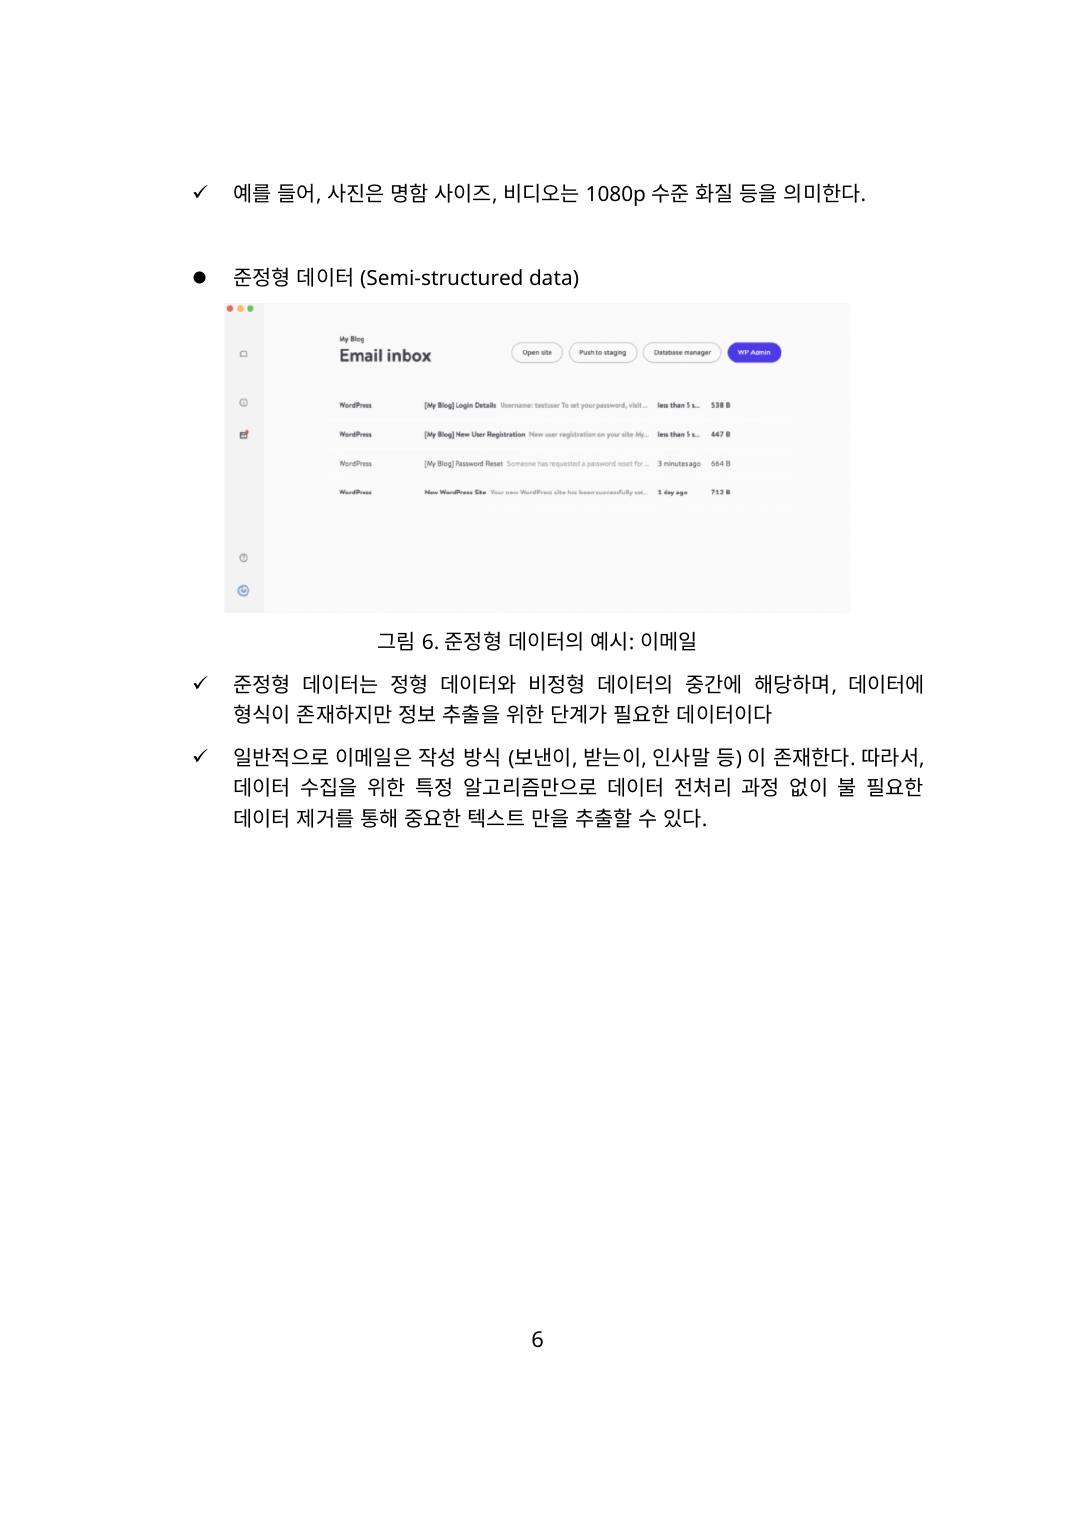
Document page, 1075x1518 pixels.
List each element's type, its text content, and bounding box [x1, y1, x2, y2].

list 예를 들어, 사진은 명함 사이즈, 비디오는 1080p 수준 화질 등을 의미한다. [192, 177, 925, 207]
text 그림 6. 준정형 데이터의 예시: 이메일 [150, 626, 925, 656]
list 준정형 데이터는 정형 데이터와 비정형 데이터의 중간에 해당하며, 데이터에 형식이 존재하지만 정보 추출을 위한 단계가 필요한 데이터이다 [192, 668, 925, 729]
picture [224, 303, 851, 613]
list 준정형 데이터 (Semi-structured data) [192, 261, 925, 291]
list 일반적으로 이메일은 작성 방식 (보낸이, 받는이, 인사말 등) 이 존재한다. 따라서, 데이터 수집을 위한 특정 알고리즘만으로 데이터 전처리 과정 없이 불 필요한 데이터 제거를 통해 중요한 텍스트 만을 추출할 수 있다. [192, 741, 925, 832]
